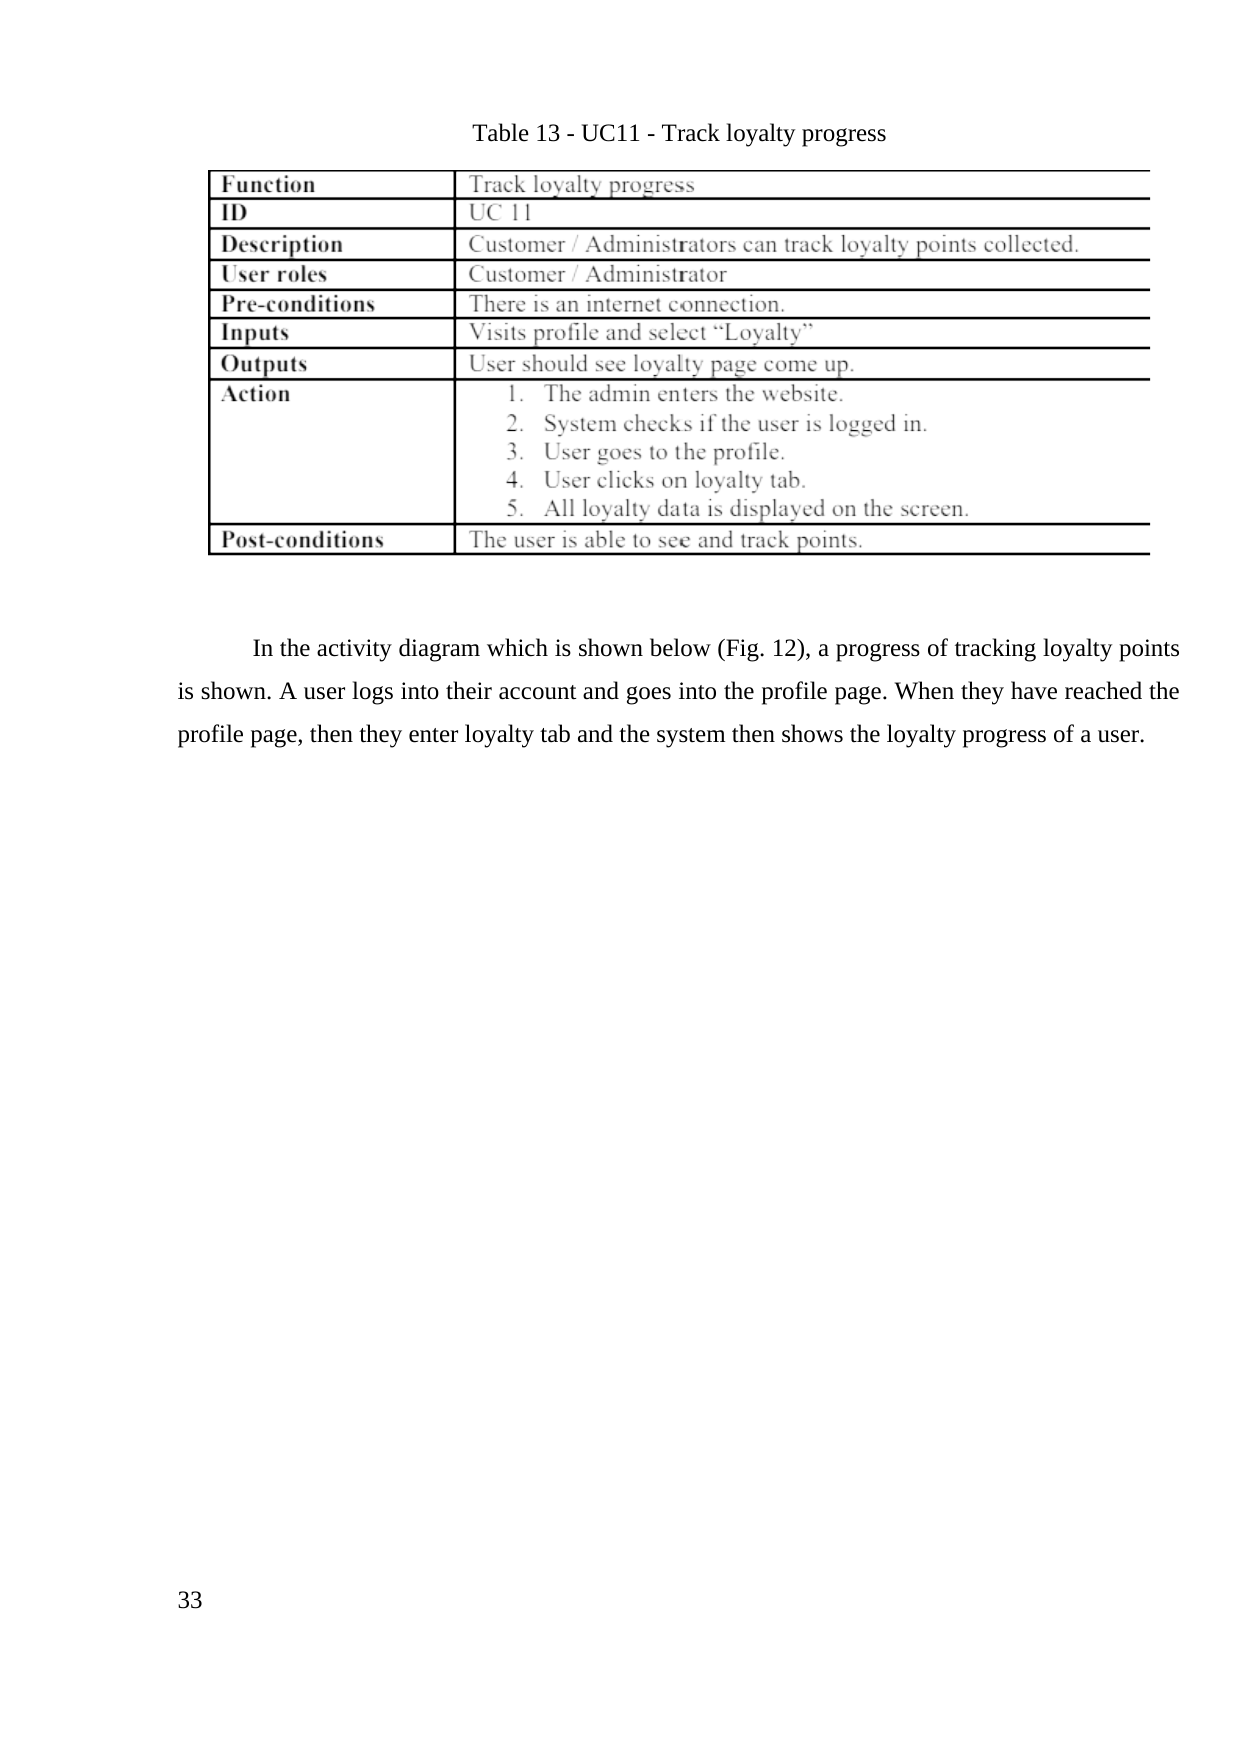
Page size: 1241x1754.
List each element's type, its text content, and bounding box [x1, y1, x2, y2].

text In the activity diagram which is shown below (Fig. 12), a progress of tracking loyalty points is shown. A user logs into their account and goes into the profile page. When they have reached the profile page, then they enter loyalty tab and the system then shows the loyalty progress of a user. [177, 633, 1181, 748]
